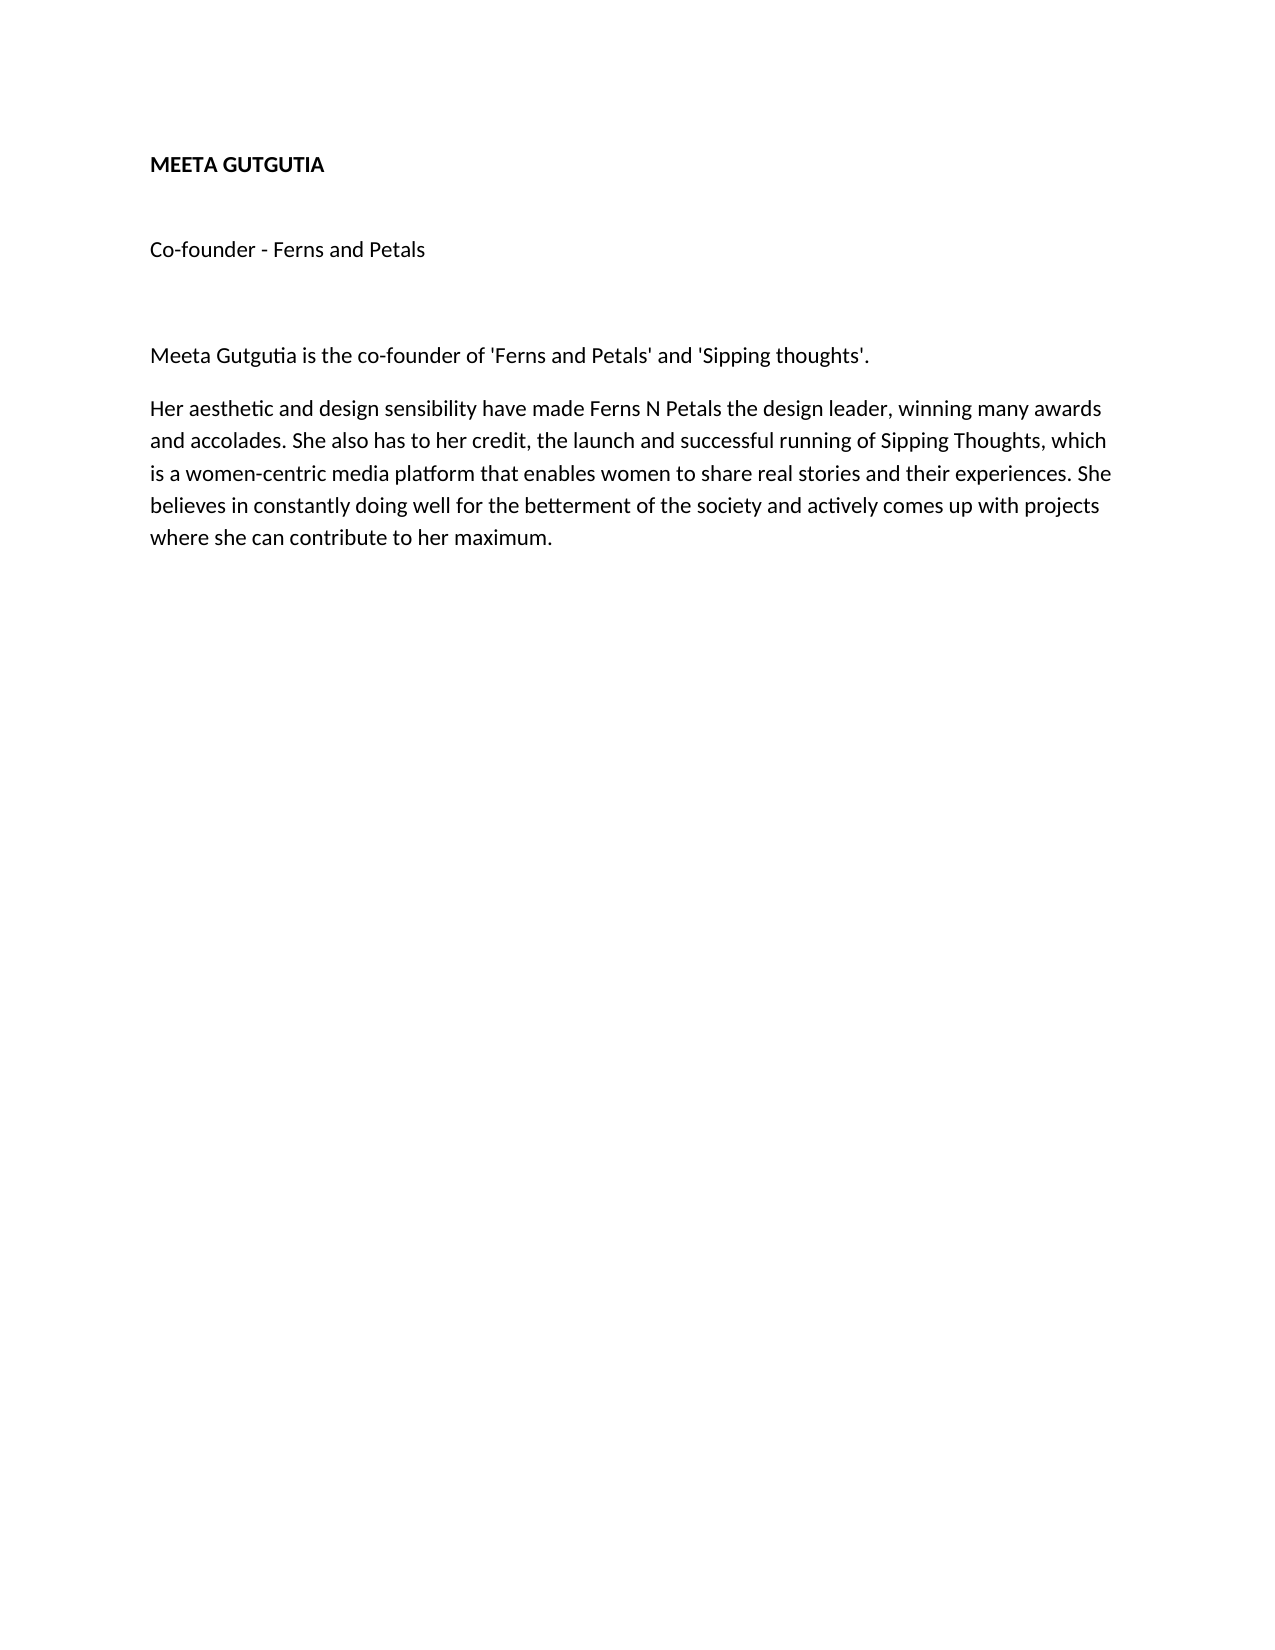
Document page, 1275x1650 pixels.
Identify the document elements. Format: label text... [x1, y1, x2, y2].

text Her aesthetic and design sensibility have made Ferns N Petals the design leader, winning many awards and accolades. She also has to her credit, the launch and successful running of Sipping Thoughts, which is a women-centric media platform that enables women to share real stories and their experiences. She believes in constantly doing well for the betterment of the society and actively comes up with projects where she can contribute to her maximum. [150, 394, 1125, 551]
text MEETA GUTGUTIA [150, 150, 1125, 210]
text Co-founder - Ferns and Petals [150, 235, 1125, 263]
text Meeta Gutgutia is the co-founder of 'Ferns and Petals' and 'Sipping thoughts'. [150, 341, 1125, 369]
